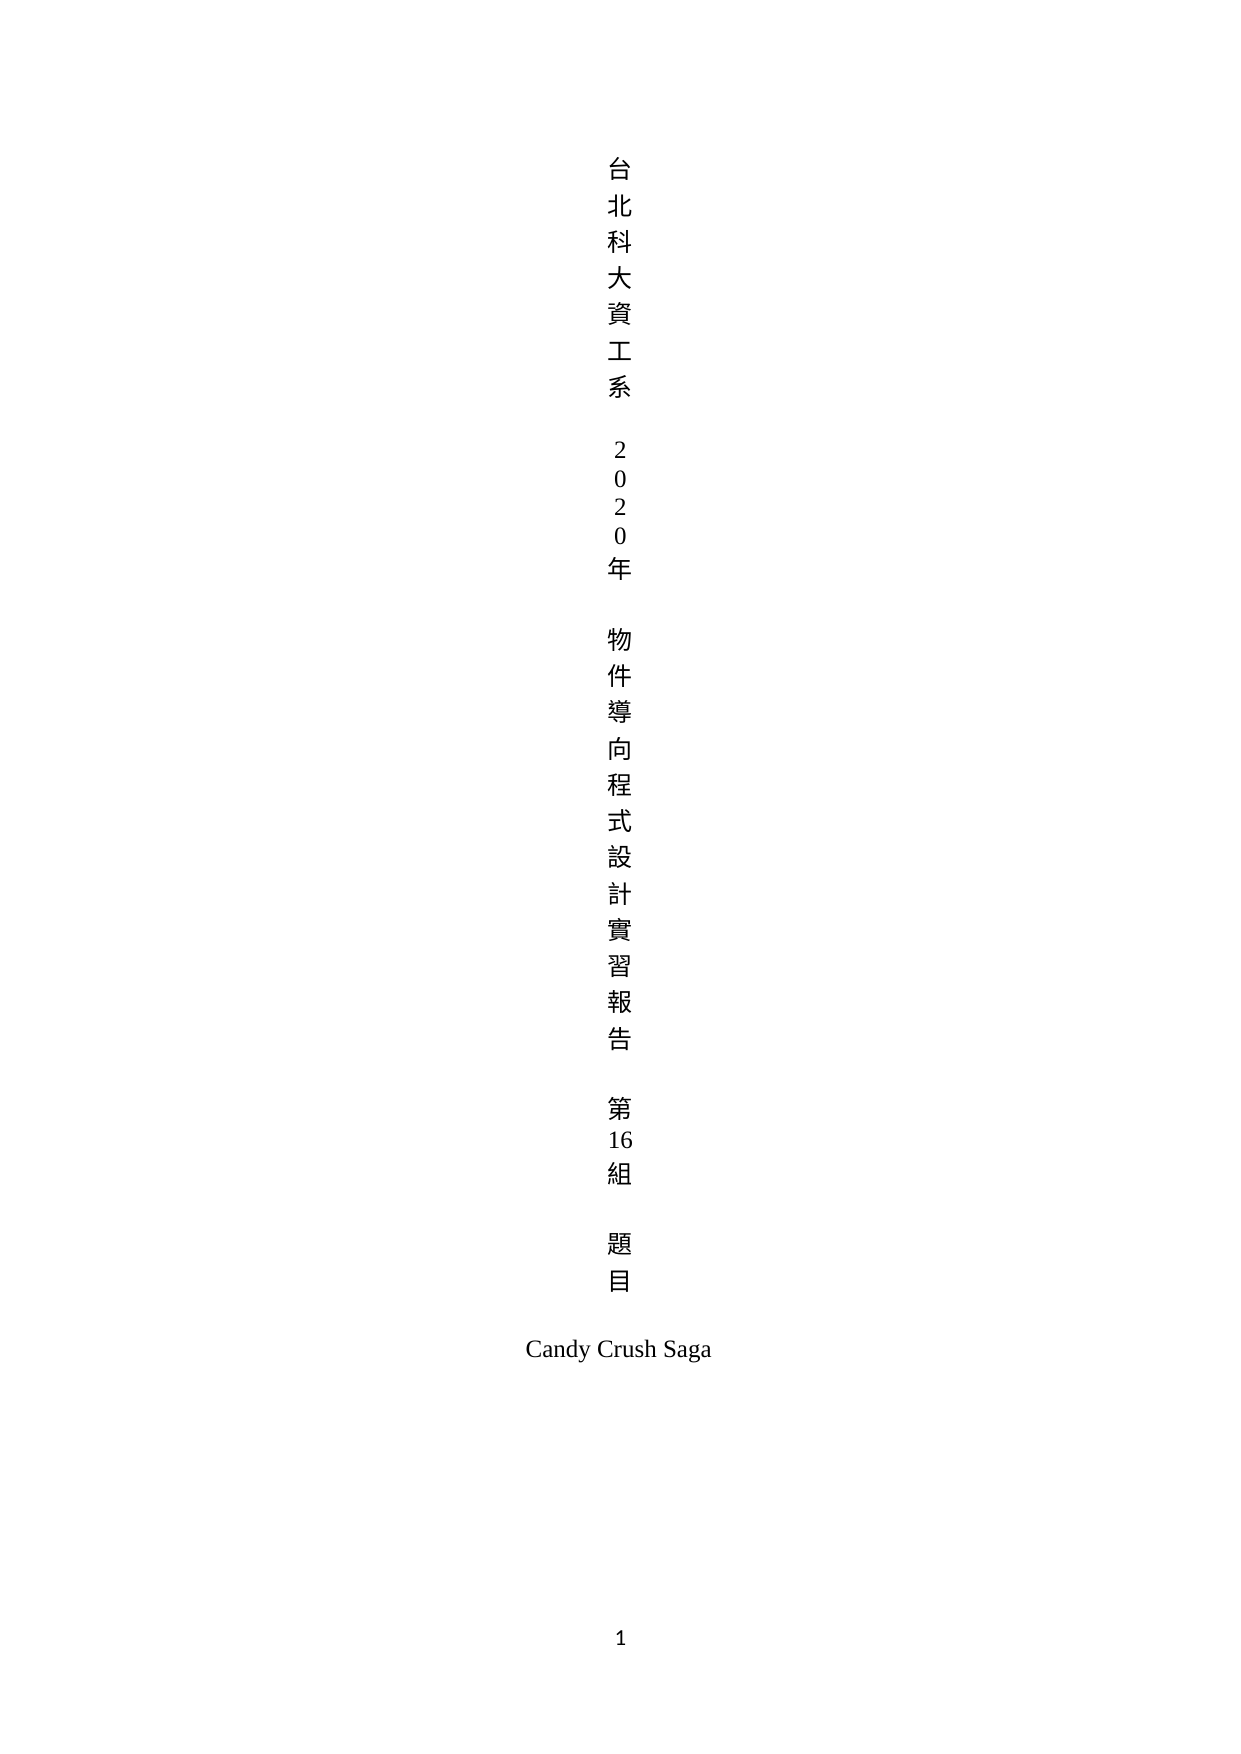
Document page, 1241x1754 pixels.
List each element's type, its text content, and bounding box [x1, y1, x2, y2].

text 工 [187, 331, 1053, 367]
text 習 [187, 947, 1053, 983]
text 北 [187, 186, 1053, 222]
text 年 [187, 550, 1053, 586]
text 設 [187, 838, 1053, 874]
text 實 [187, 910, 1053, 947]
text 0 [187, 464, 1053, 492]
text 報 [187, 983, 1053, 1019]
text 0 [187, 521, 1053, 550]
text 導 [187, 693, 1053, 729]
text 資 [187, 295, 1053, 331]
text 向 [187, 729, 1053, 765]
text 告 [187, 1019, 1053, 1055]
text 台 [187, 150, 1053, 186]
text 大 [187, 259, 1053, 295]
text 計 [187, 874, 1053, 910]
text 目 [187, 1261, 1053, 1297]
text 件 [187, 657, 1053, 693]
text 物 [187, 620, 1053, 657]
text 題 [187, 1225, 1053, 1261]
text 16 [187, 1126, 1053, 1154]
text 式 [187, 802, 1053, 838]
text 第 [187, 1089, 1053, 1126]
text 系 [187, 367, 1053, 404]
text 2 [187, 492, 1053, 521]
text 組 [187, 1154, 1053, 1191]
text 科 [187, 222, 1053, 259]
text 2 [187, 435, 1053, 464]
text 程 [187, 765, 1053, 802]
